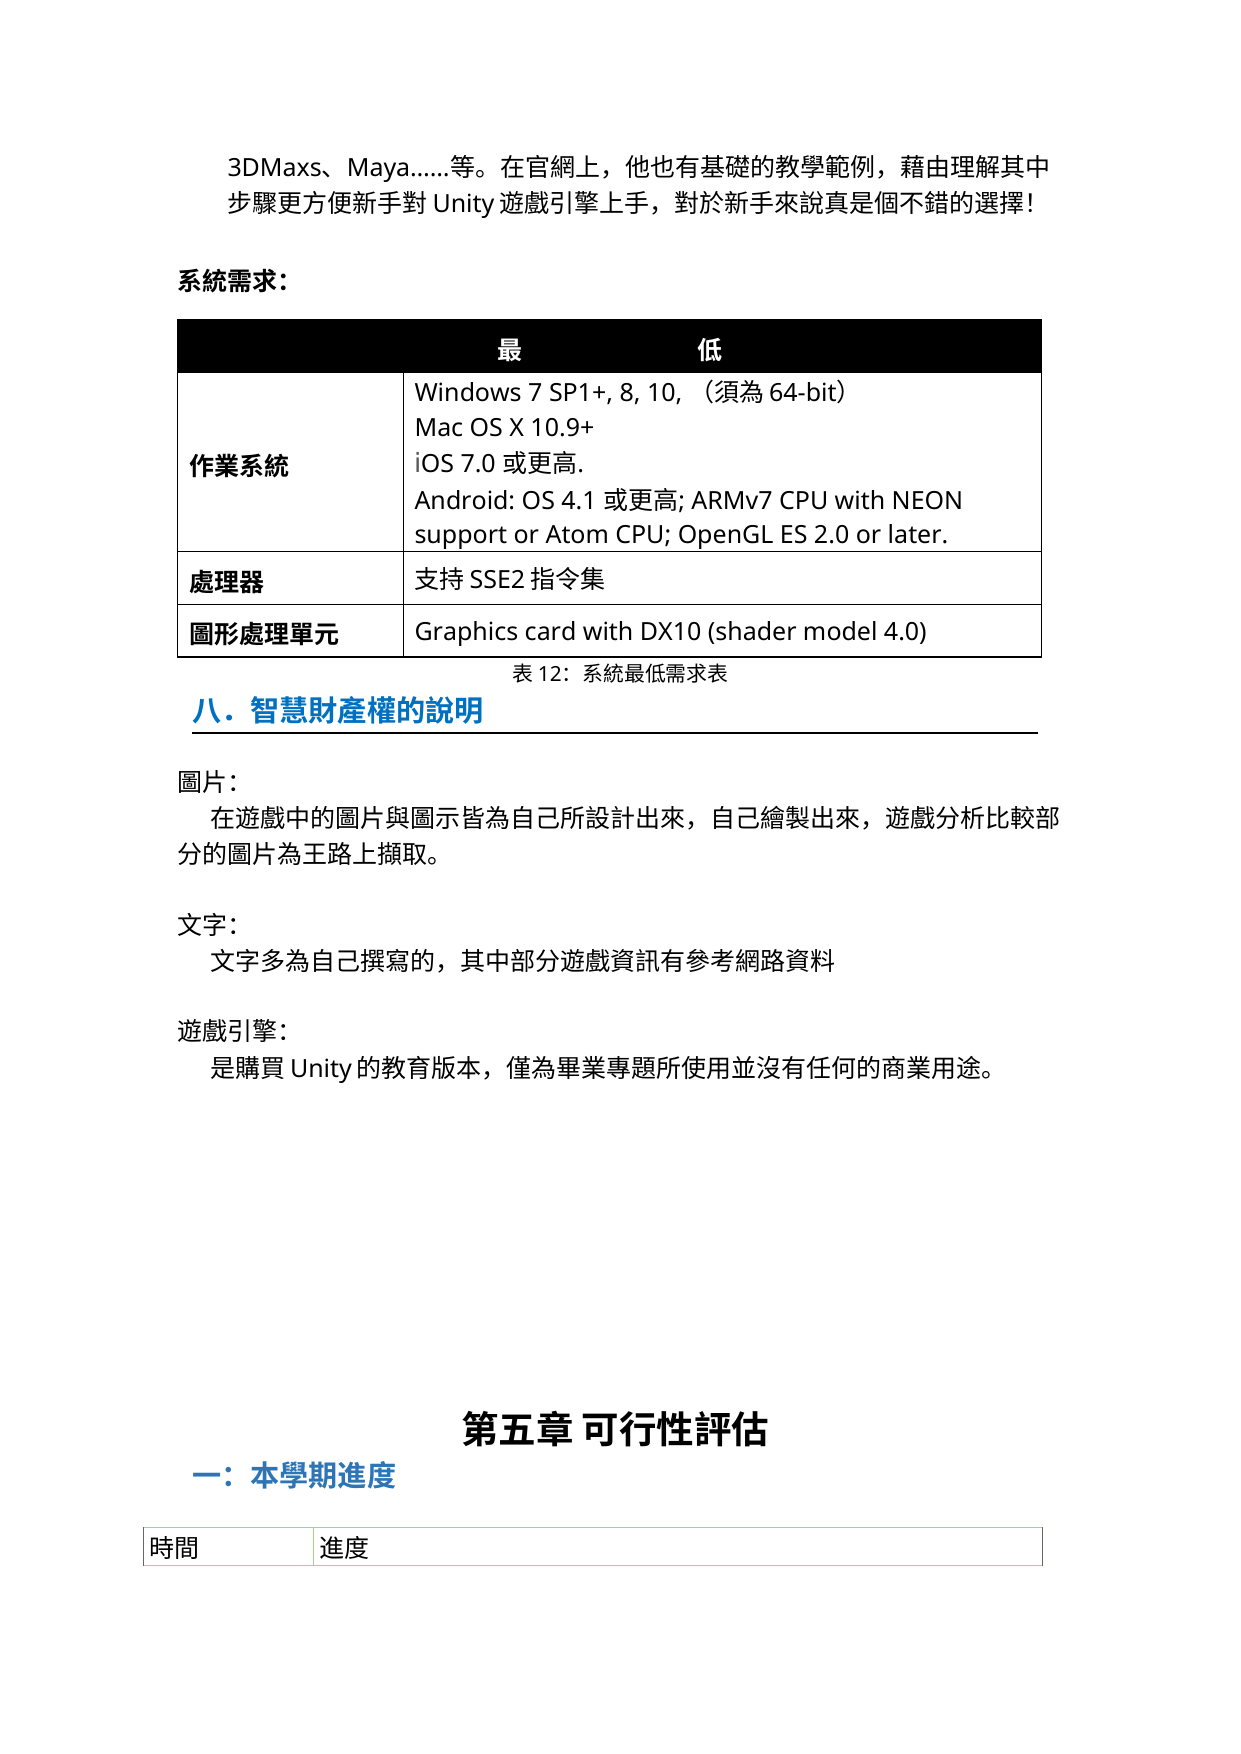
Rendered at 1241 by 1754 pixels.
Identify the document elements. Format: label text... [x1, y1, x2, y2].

subtitle 第五章 可行性評估 [192, 1407, 1038, 1452]
subtitle 一：本學期進度 [192, 1452, 1038, 1497]
table_cell Graphics card with DX10 (shader model 4.0) [404, 605, 1041, 656]
table_cell 圖形處理單元 [178, 605, 403, 656]
table_header 時間 [144, 1528, 313, 1564]
table_cell Windows 7 SP1+, 8, 10, （須為64-bit） Mac OS X 10.9+ iOS 7.0 或更高. Android: OS 4.1 或更高; ARMv7 CPU with NEON support or Atom CPU; OpenGL ES 2.0 or later. [404, 373, 1041, 551]
text 遊戲引擎： [177, 1012, 1063, 1048]
text 在遊戲中的圖片與圖示皆為自己所設計出來，自己繪製出來，遊戲分析比較部分的圖片為王路上擷取。 [177, 799, 1063, 871]
text 文字多為自己撰寫的，其中部分遊戲資訊有參考網路資料 [177, 941, 1063, 978]
text 系統需求： [177, 262, 1063, 298]
text 是購買Unity的教育版本，僅為畢業專題所使用並沒有任何的商業用途。 [177, 1048, 1063, 1084]
table_header 最 低 [178, 320, 1041, 372]
table_cell 支持SSE2指令集 [404, 552, 1041, 603]
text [227, 148, 1063, 220]
text 文字： [177, 905, 1063, 941]
table_cell 作業系統 [178, 373, 403, 551]
text 表 12：系統最低需求表 [177, 657, 1063, 688]
table_cell 處理器 [178, 552, 403, 603]
table_header 進度 [314, 1528, 1042, 1564]
subtitle 八．智慧財產權的說明 [192, 688, 1038, 732]
text 圖片： [177, 762, 1063, 799]
